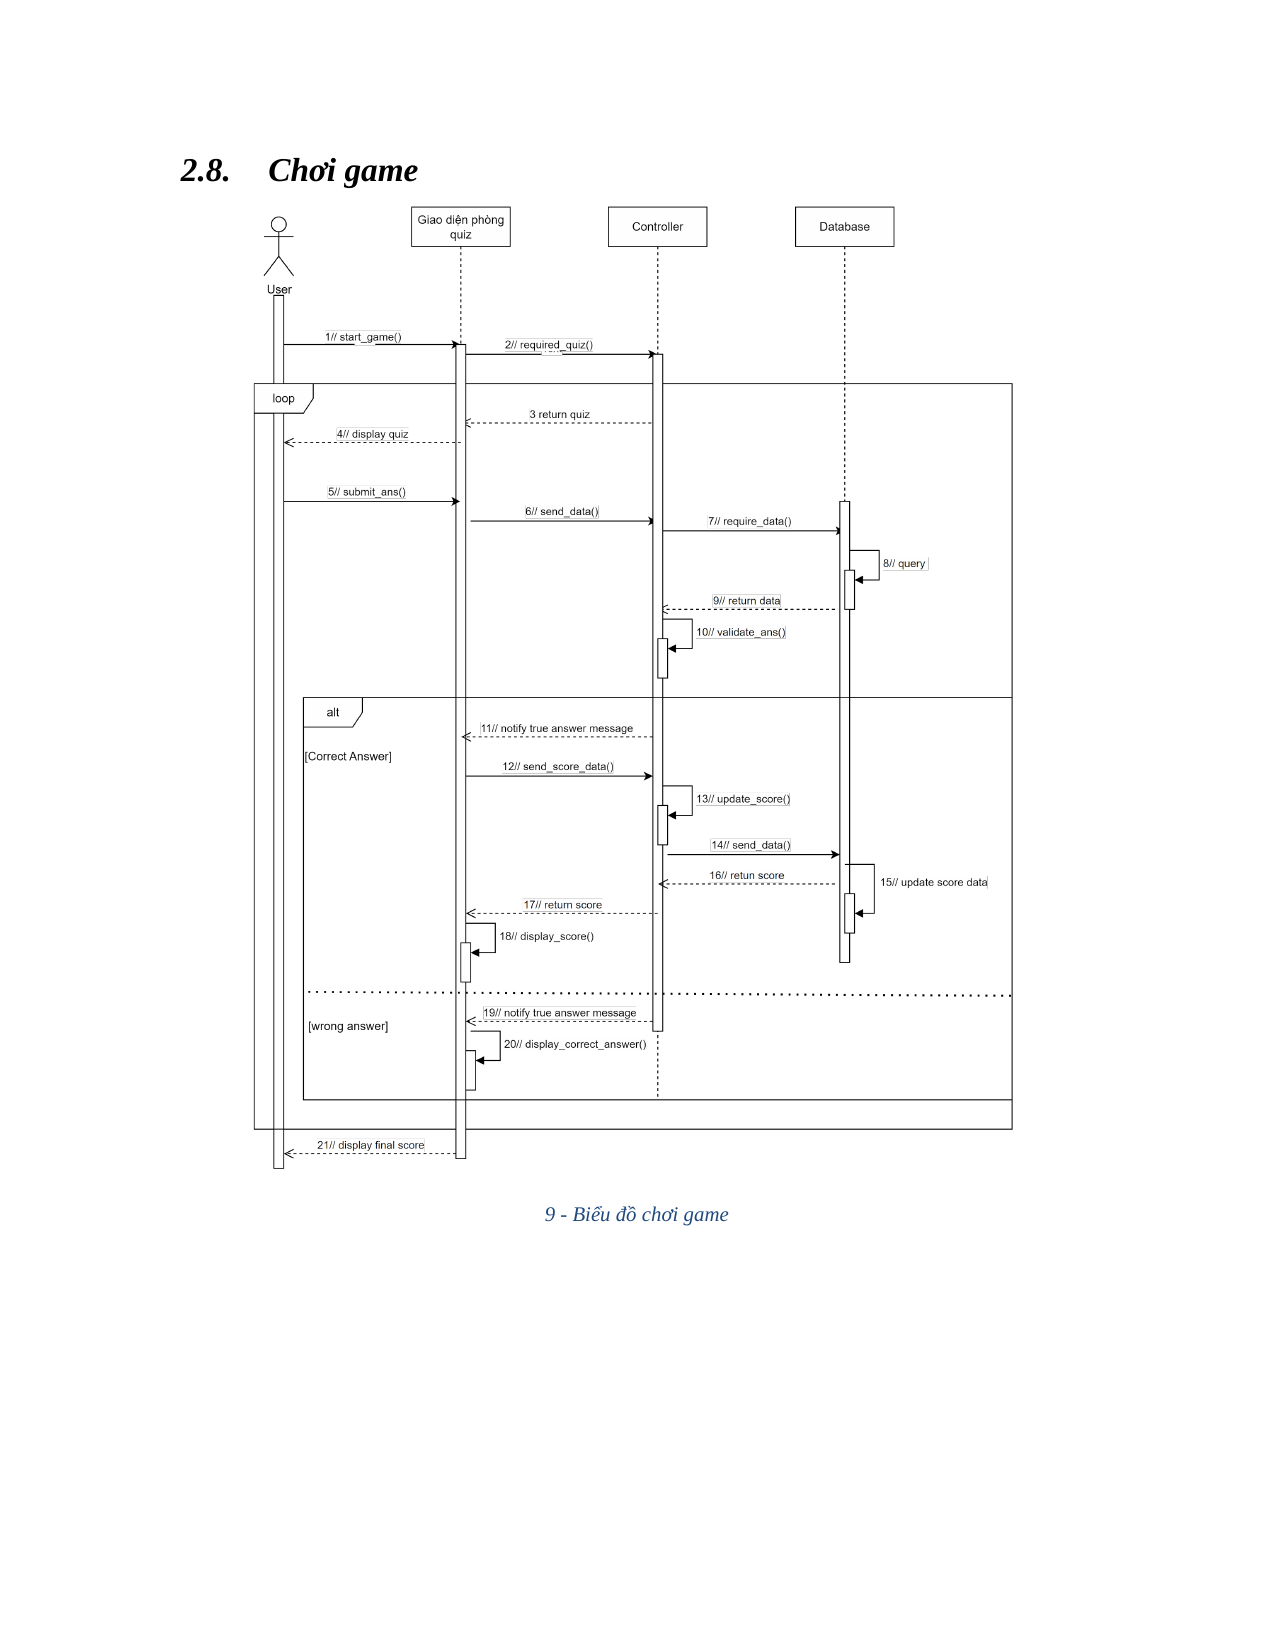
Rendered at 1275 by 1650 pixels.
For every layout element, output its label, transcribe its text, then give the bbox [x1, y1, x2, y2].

picture [253, 206, 1019, 1169]
subtitle Chơi game [231, 150, 1125, 188]
text 9 - Biểu đồ chơi game [150, 1202, 1125, 1226]
